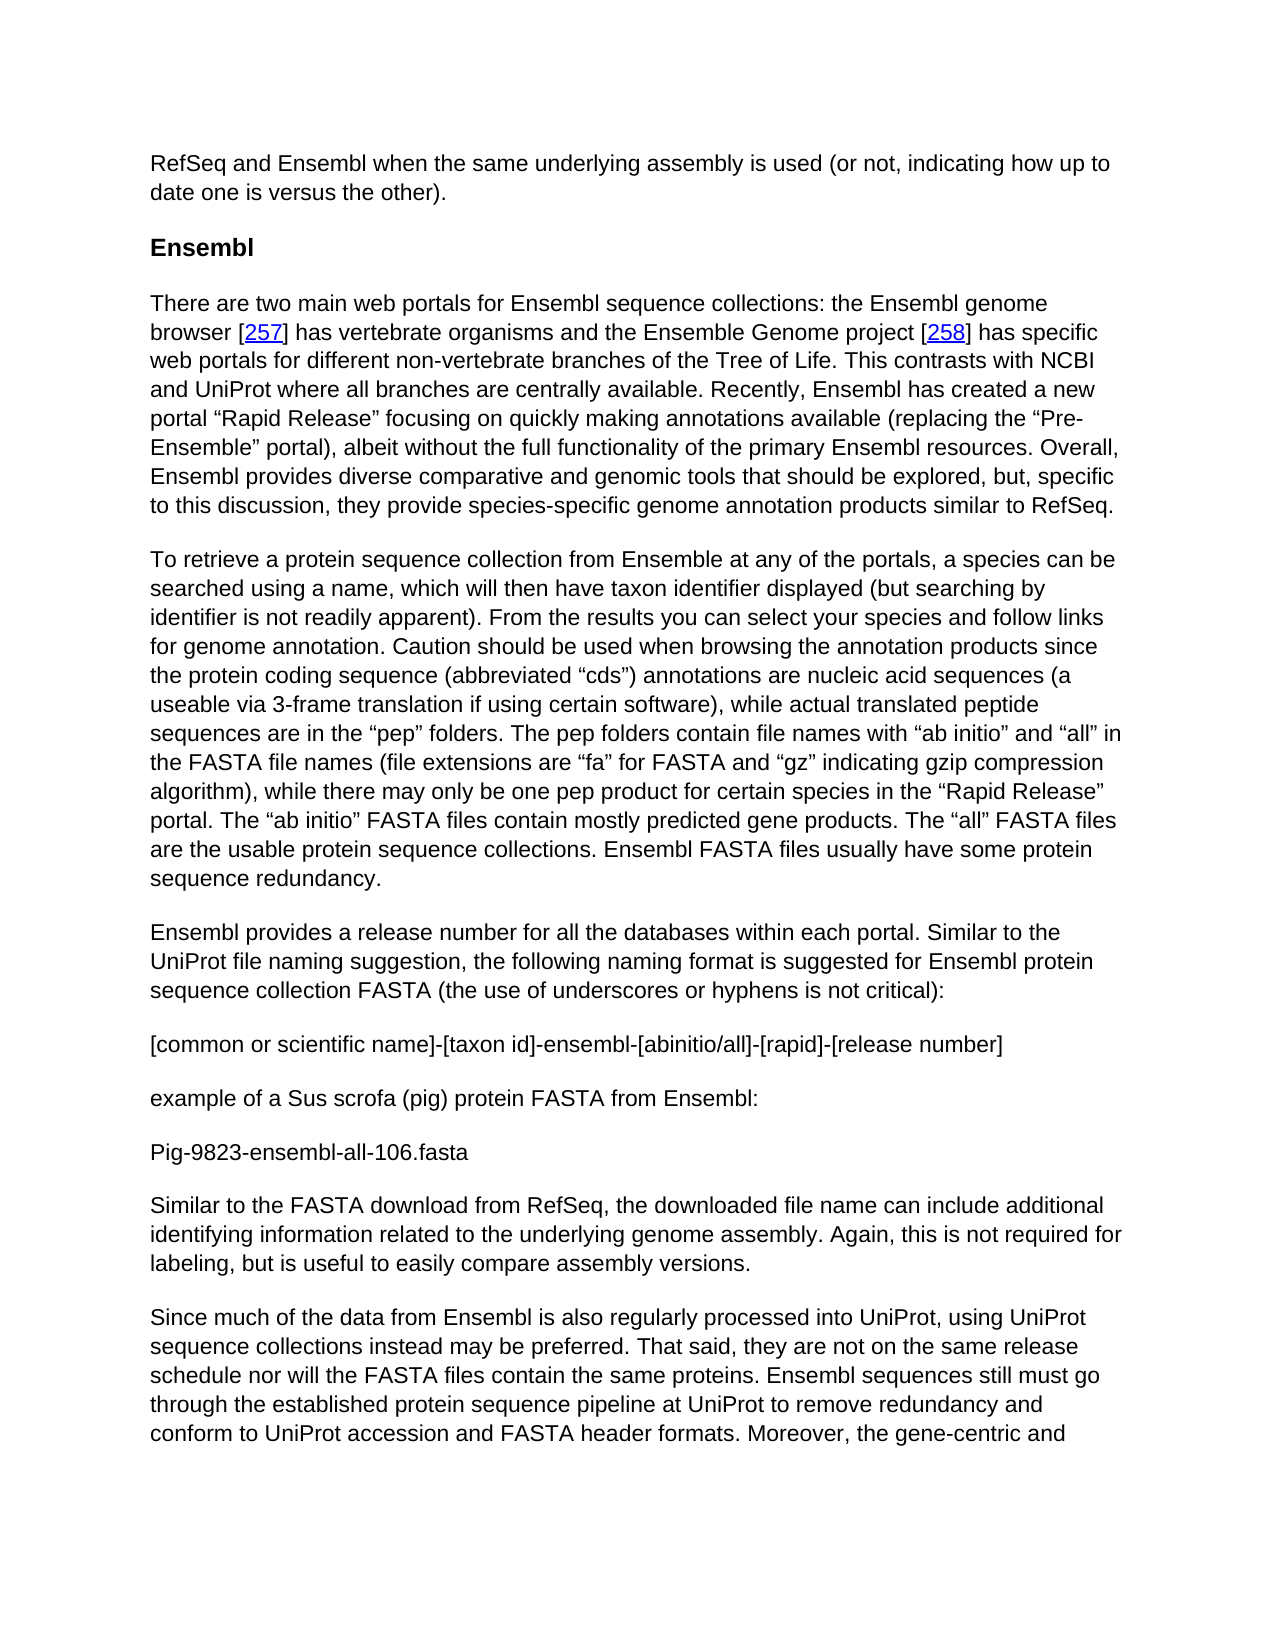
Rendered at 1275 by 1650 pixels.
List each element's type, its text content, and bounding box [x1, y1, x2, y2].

text To retrieve a protein sequence collection from Ensemble at any of the portals, a species can be searched using a name, which will then have taxon identifier displayed (but searching by identifier is not readily apparent). From the results you can select your species and follow links for genome annotation. Caution should be used when browsing the annotation products since the protein coding sequence (abbreviated “cds”) annotations are nucleic acid sequences (a useable via 3-frame translation if using certain software), while actual translated peptide sequences are in the “pep” folders. The pep folders contain file names with “ab initio” and “all” in the FASTA file names (file extensions are “fa” for FASTA and “gz” indicating gzip compression algorithm), while there may only be one pep product for certain species in the “Rapid Release” portal. The “ab initio” FASTA files contain mostly predicted gene products. The “all” FASTA files are the usable protein sequence collections. Ensembl FASTA files usually have some protein sequence redundancy. [150, 546, 1125, 891]
text Similar to the FASTA download from RefSeq, the downloaded file name can include additional identifying information related to the underlying genome assembly. Again, this is not required for labeling, but is useful to easily compare assembly versions. [150, 1192, 1125, 1277]
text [150, 1304, 1125, 1446]
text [150, 150, 1125, 205]
text example of a Sus scrofa (pig) protein FASTA from Ensembl: [150, 1084, 1125, 1111]
subtitle Ensembl [150, 233, 1125, 262]
text Ensembl provides a release number for all the databases within each portal. Similar to the UniProt file naming suggestion, the following naming format is suggested for Ensembl protein sequence collection FASTA (the use of underscores or hyphens is not critical): [150, 919, 1125, 1003]
text [common or scientific name]-[taxon id]-ensembl-[abinitio/all]-[rapid]-[release number] [150, 1031, 1125, 1057]
text Pig-9823-ensembl-all-106.fasta [150, 1138, 1125, 1165]
text There are two main web portals for Ensembl sequence collections: the Ensembl genome browser [257] has vertebrate organisms and the Ensemble Genome project [258] has specific web portals for different non-vertebrate branches of the Tree of Life. This contrasts with NCBI and UniProt where all branches are centrally available. Recently, Ensembl has created a new portal “Rapid Release” focusing on quickly making annotations available (replacing the “Pre-Ensemble” portal), albeit without the full functionality of the primary Ensembl resources. Overall, Ensembl provides diverse comparative and genomic tools that should be explored, but, specific to this discussion, they provide species-specific genome annotation products similar to RefSeq. [150, 289, 1125, 518]
